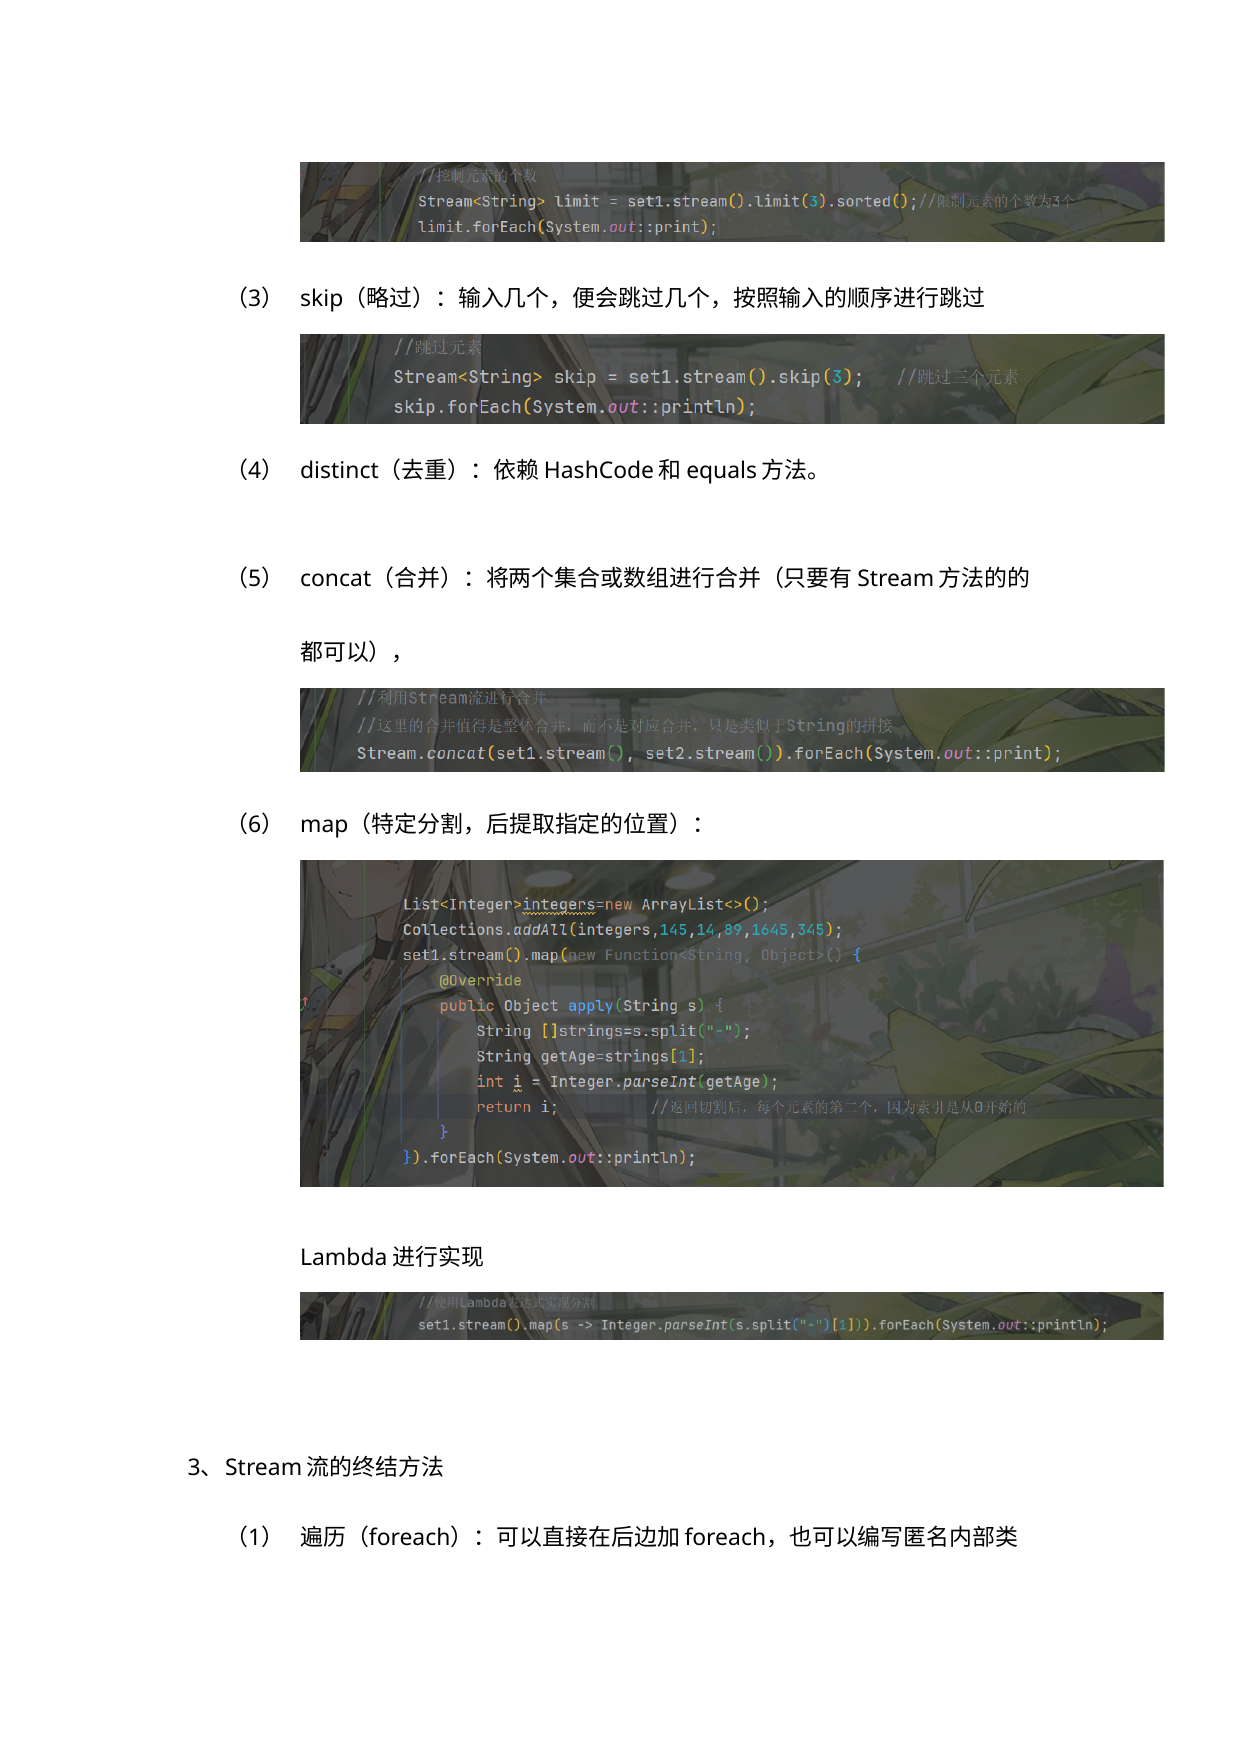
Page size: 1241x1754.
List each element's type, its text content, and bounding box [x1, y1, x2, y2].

list 遍历（foreach）：可以直接在后边加foreach，也可以编写匿名内部类 [225, 1503, 1053, 1568]
picture [300, 1292, 1164, 1340]
picture [300, 334, 1165, 424]
picture [300, 162, 1165, 242]
list Stream流的终结方法 [187, 1433, 1053, 1498]
list skip（略过）：输入几个，便会跳过几个，按照输入的顺序进行跳过 [225, 264, 1053, 329]
list map（特定分割，后提取指定的位置）： [225, 790, 1053, 855]
list distinct（去重）：依赖HashCode和equals方法。 [225, 436, 1053, 501]
picture [300, 860, 1164, 1187]
picture [300, 688, 1165, 772]
list Lambda进行实现 [300, 1222, 1053, 1287]
list concat（合并）：将两个集合或数组进行合并（只要有Stream方法的的都可以）， [225, 543, 1053, 683]
